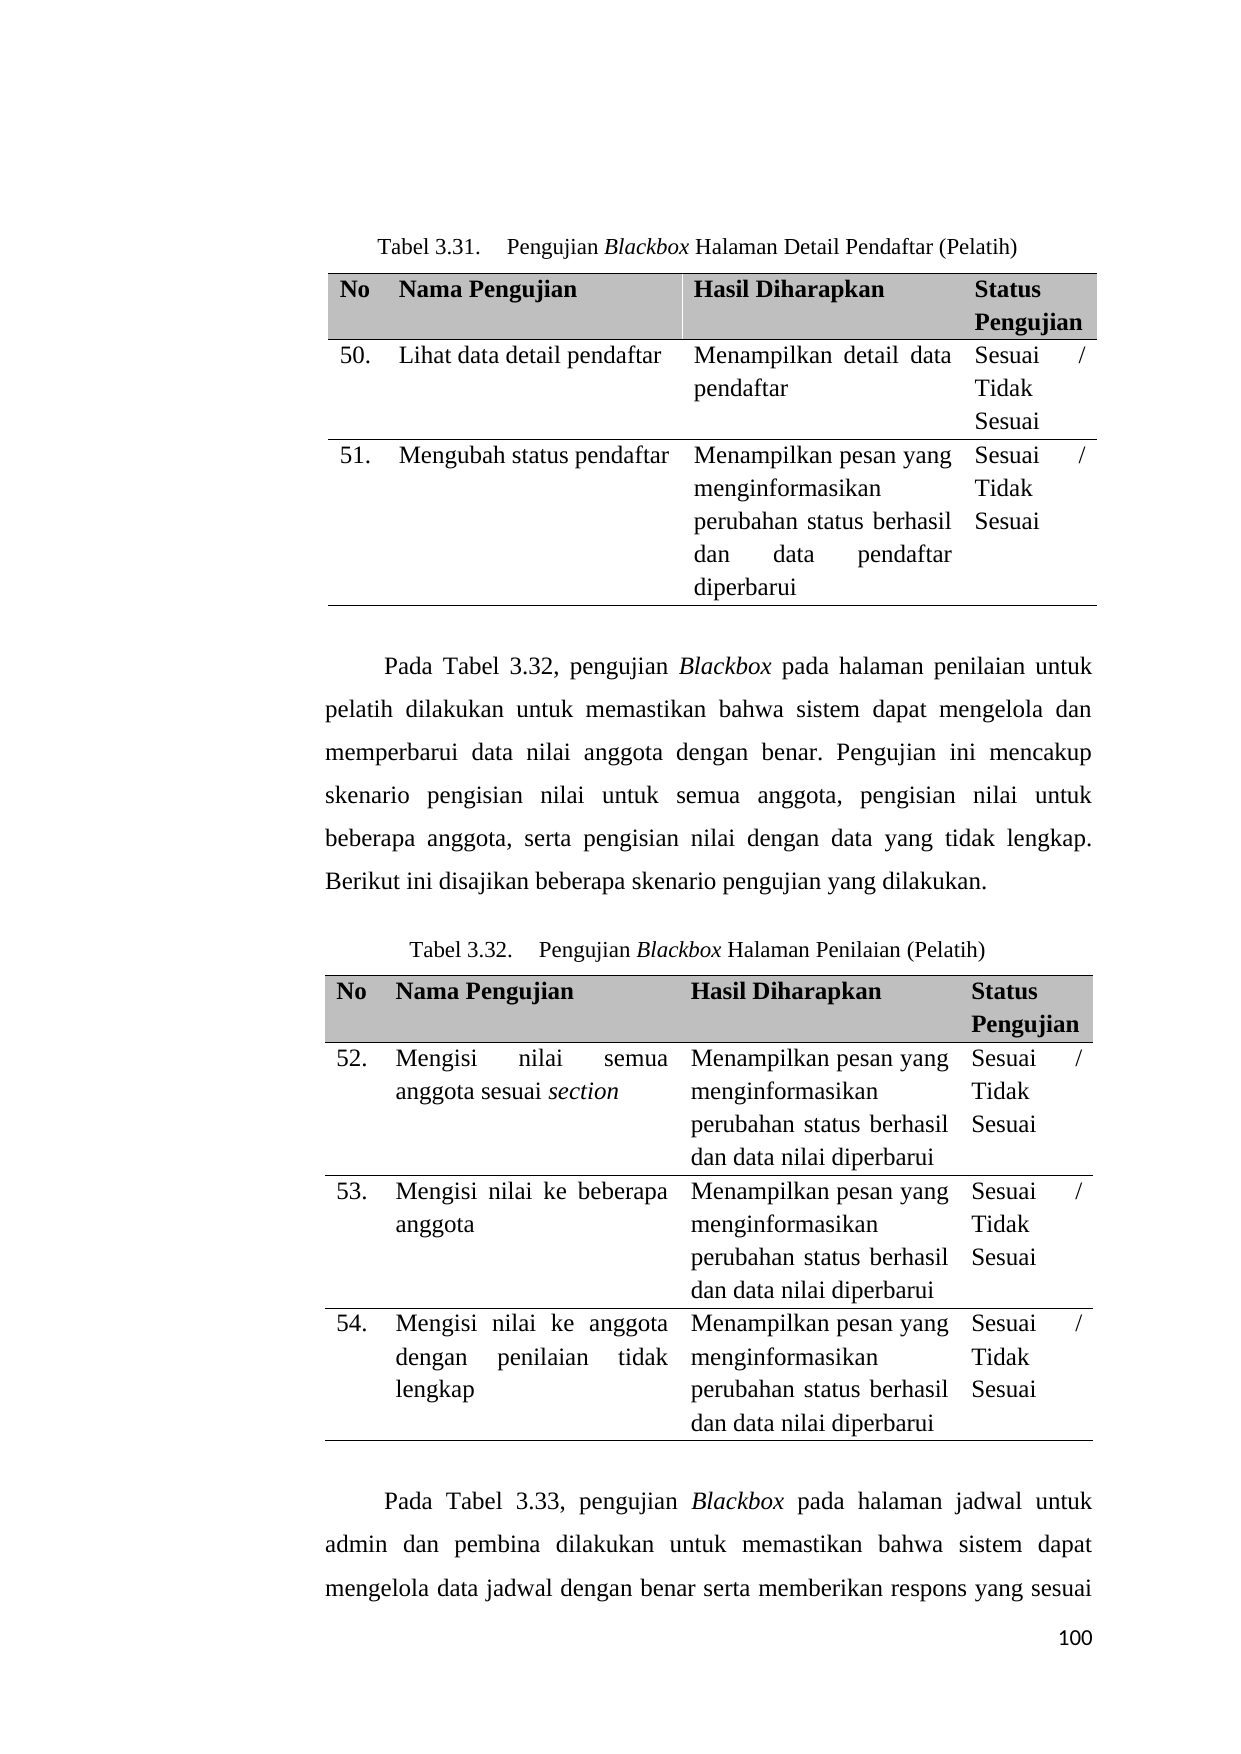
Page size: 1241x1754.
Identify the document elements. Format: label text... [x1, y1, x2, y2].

table_cell Menampilkan pesan yang menginformasikan perubahan status berhasil dan data pendaftar diperbarui [683, 440, 963, 605]
table_cell Mengisi nilai ke anggota dengan penilaian tidak lengkap [384, 1309, 679, 1440]
table_cell Menampilkan pesan yang menginformasikan perubahan status berhasil dan data nilai diperbarui [679, 1309, 960, 1440]
table_header No [328, 274, 387, 339]
table_cell 53. [325, 1176, 384, 1307]
table_cell 50. [328, 340, 387, 439]
table_cell 52. [325, 1043, 384, 1175]
table_cell Sesuai / Tidak Sesuai [960, 1176, 1093, 1307]
table_cell Menampilkan pesan yang menginformasikan perubahan status berhasil dan data nilai diperbarui [679, 1176, 960, 1307]
table_cell Mengisi nilai semua anggota sesuai section [384, 1043, 679, 1175]
table_cell Sesuai / Tidak Sesuai [963, 440, 1097, 605]
text Pengujian Blackbox Halaman Detail Pendaftar (Pelatih) [302, 233, 1092, 259]
table_cell Menampilkan pesan yang menginformasikan perubahan status berhasil dan data nilai diperbarui [679, 1043, 960, 1175]
table_cell Sesuai / Tidak Sesuai [963, 340, 1097, 439]
table_header Hasil Diharapkan [683, 274, 963, 339]
table_header Status Pengujian [963, 274, 1097, 339]
table_cell Mengubah status pendaftar [387, 440, 682, 605]
table_header No [325, 976, 384, 1042]
table_cell 54. [325, 1309, 384, 1440]
text Pada Tabel 3.32, pengujian Blackbox pada halaman penilaian untuk pelatih dilakukan untuk memastikan bahwa sistem dapat mengelola dan memperbarui data nilai anggota dengan benar. Pengujian ini mencakup skenario pengisian nilai untuk semua anggota, pengisian nilai untuk beberapa anggota, serta pengisian nilai dengan data yang tidak lengkap. Berikut ini disajikan beberapa skenario pengujian yang dilakukan. [325, 651, 1092, 895]
table_cell Sesuai / Tidak Sesuai [960, 1309, 1093, 1440]
table_header Nama Pengujian [387, 274, 682, 339]
table_header Status Pengujian [960, 976, 1093, 1042]
table_header Nama Pengujian [384, 976, 679, 1042]
table_header Hasil Diharapkan [679, 976, 960, 1042]
table_cell Mengisi nilai ke beberapa anggota [384, 1176, 679, 1307]
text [325, 1486, 1092, 1601]
table_cell Sesuai / Tidak Sesuai [960, 1043, 1093, 1175]
table_cell Lihat data detail pendaftar [387, 340, 682, 439]
table_cell Menampilkan detail data pendaftar [683, 340, 963, 439]
table_cell 51. [328, 440, 387, 605]
text Pengujian Blackbox Halaman Penilaian (Pelatih) [302, 936, 1092, 962]
